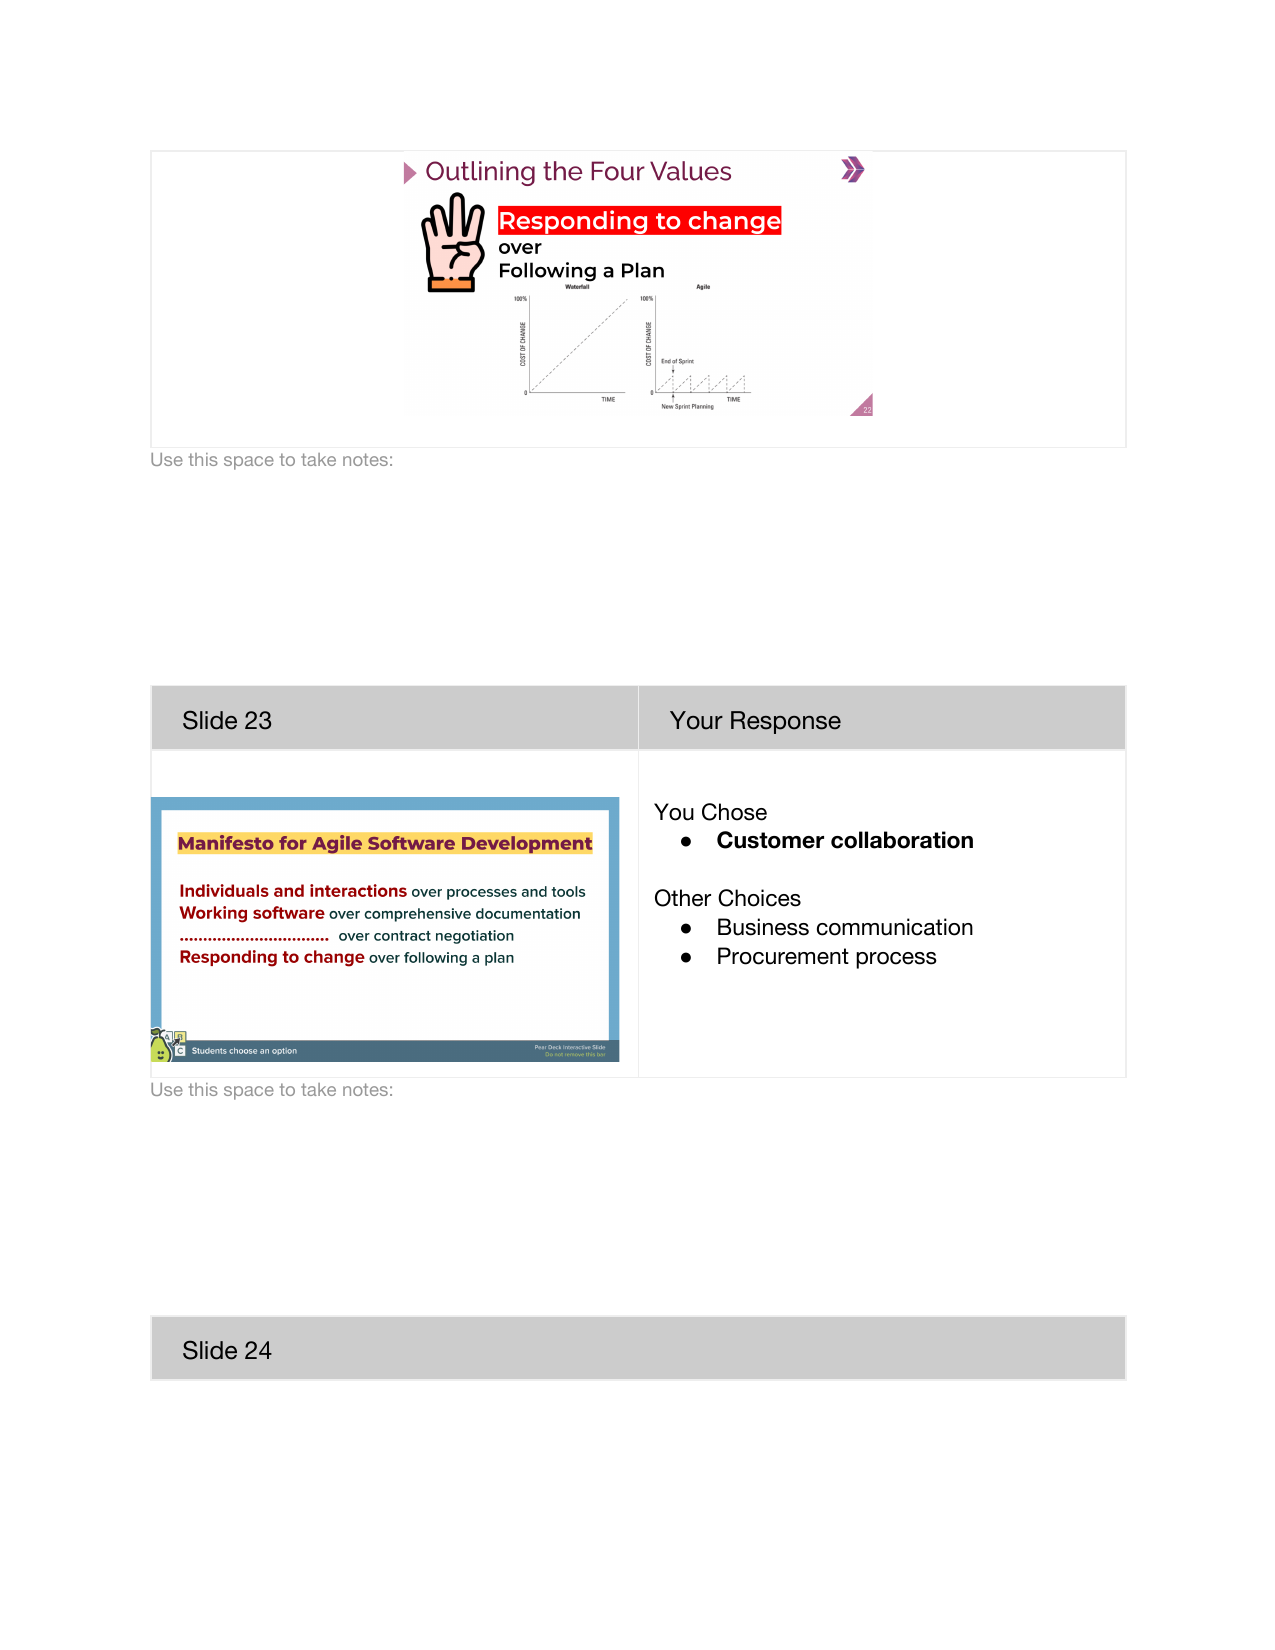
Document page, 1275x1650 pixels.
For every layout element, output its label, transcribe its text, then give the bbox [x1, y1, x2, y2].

table_cell [152, 152, 1125, 447]
text Use this space to take notes: [150, 1078, 1125, 1102]
table_header Slide 24 [152, 1317, 1125, 1379]
picture [150, 797, 620, 1062]
table_header Slide 23 [152, 686, 638, 749]
picture [403, 151, 873, 416]
table_cell [152, 751, 638, 1077]
table_cell You Chose Customer collaboration Other Choices Business communication Procurement process [639, 751, 1125, 1077]
table_header Your Response [639, 686, 1125, 749]
text Use this space to take notes: [150, 448, 1125, 472]
